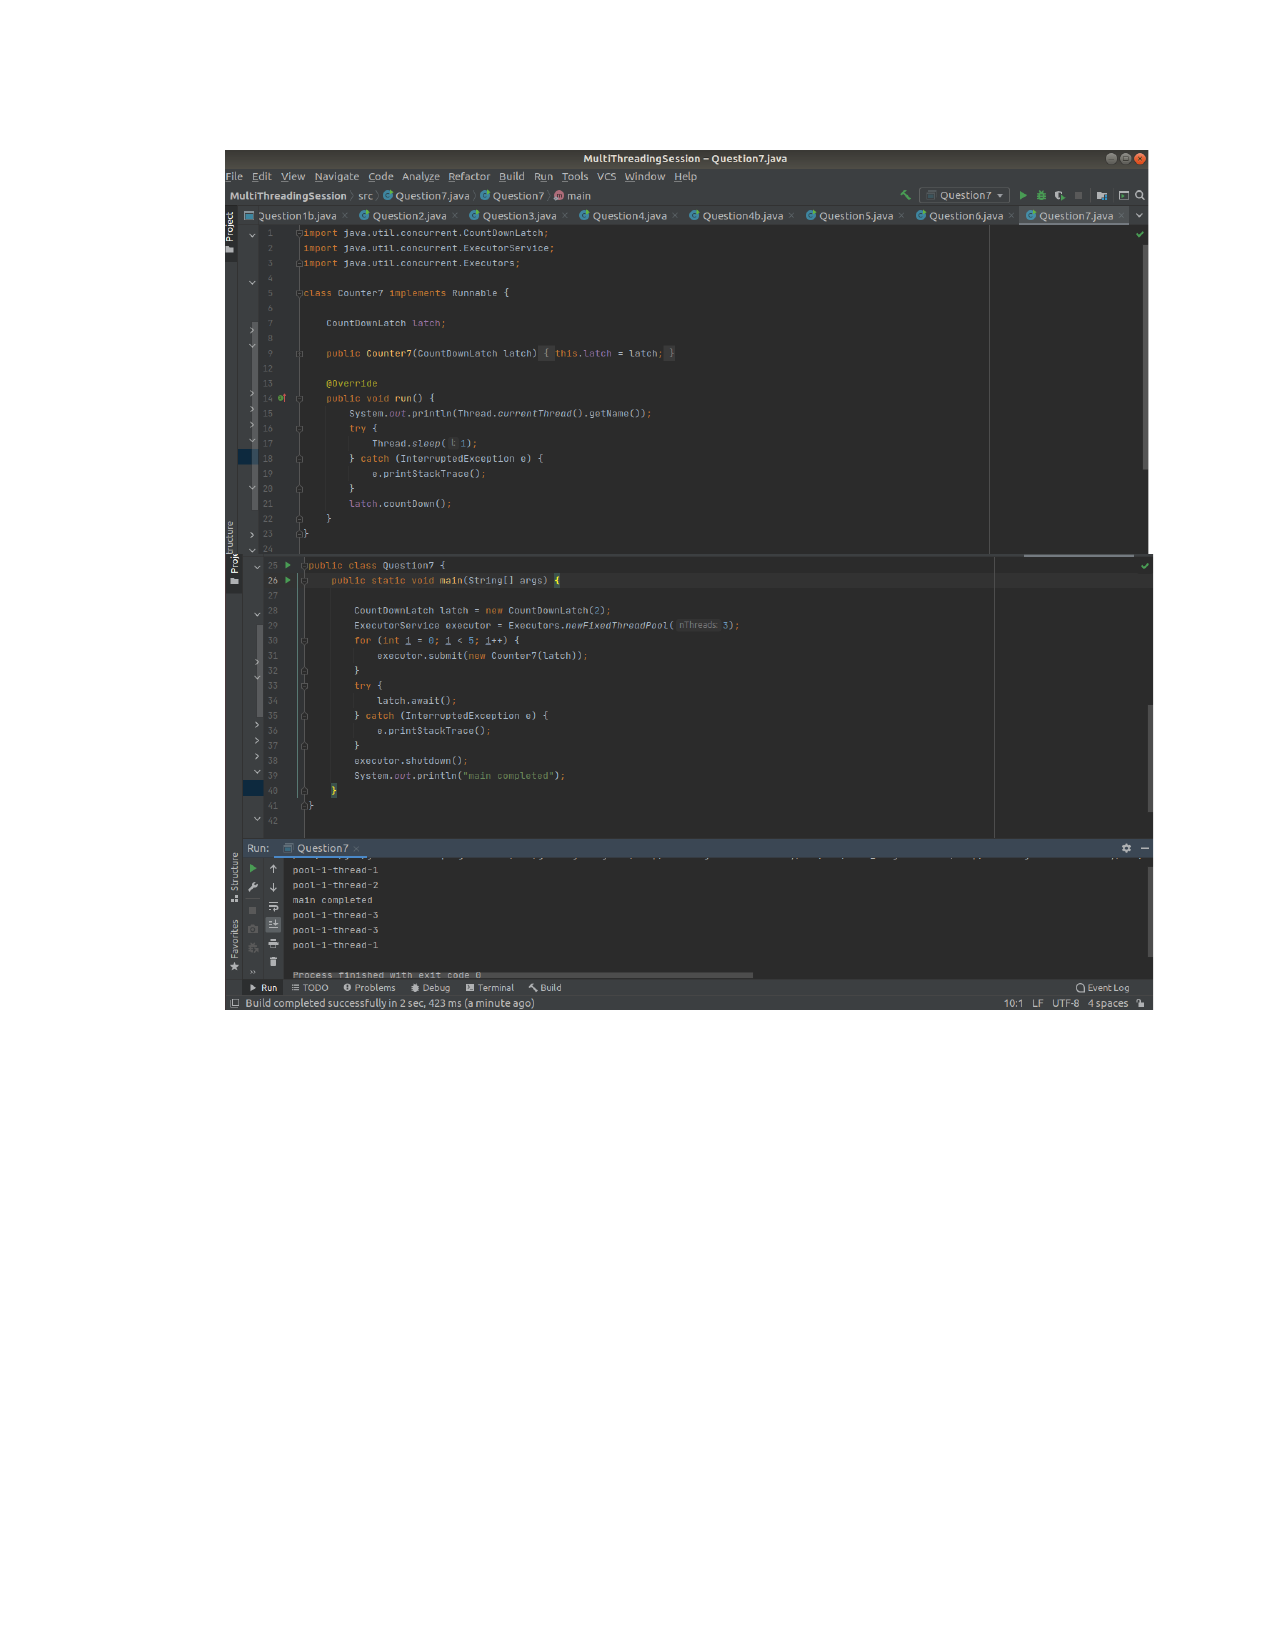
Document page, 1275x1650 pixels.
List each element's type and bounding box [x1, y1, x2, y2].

picture [225, 150, 1154, 1010]
